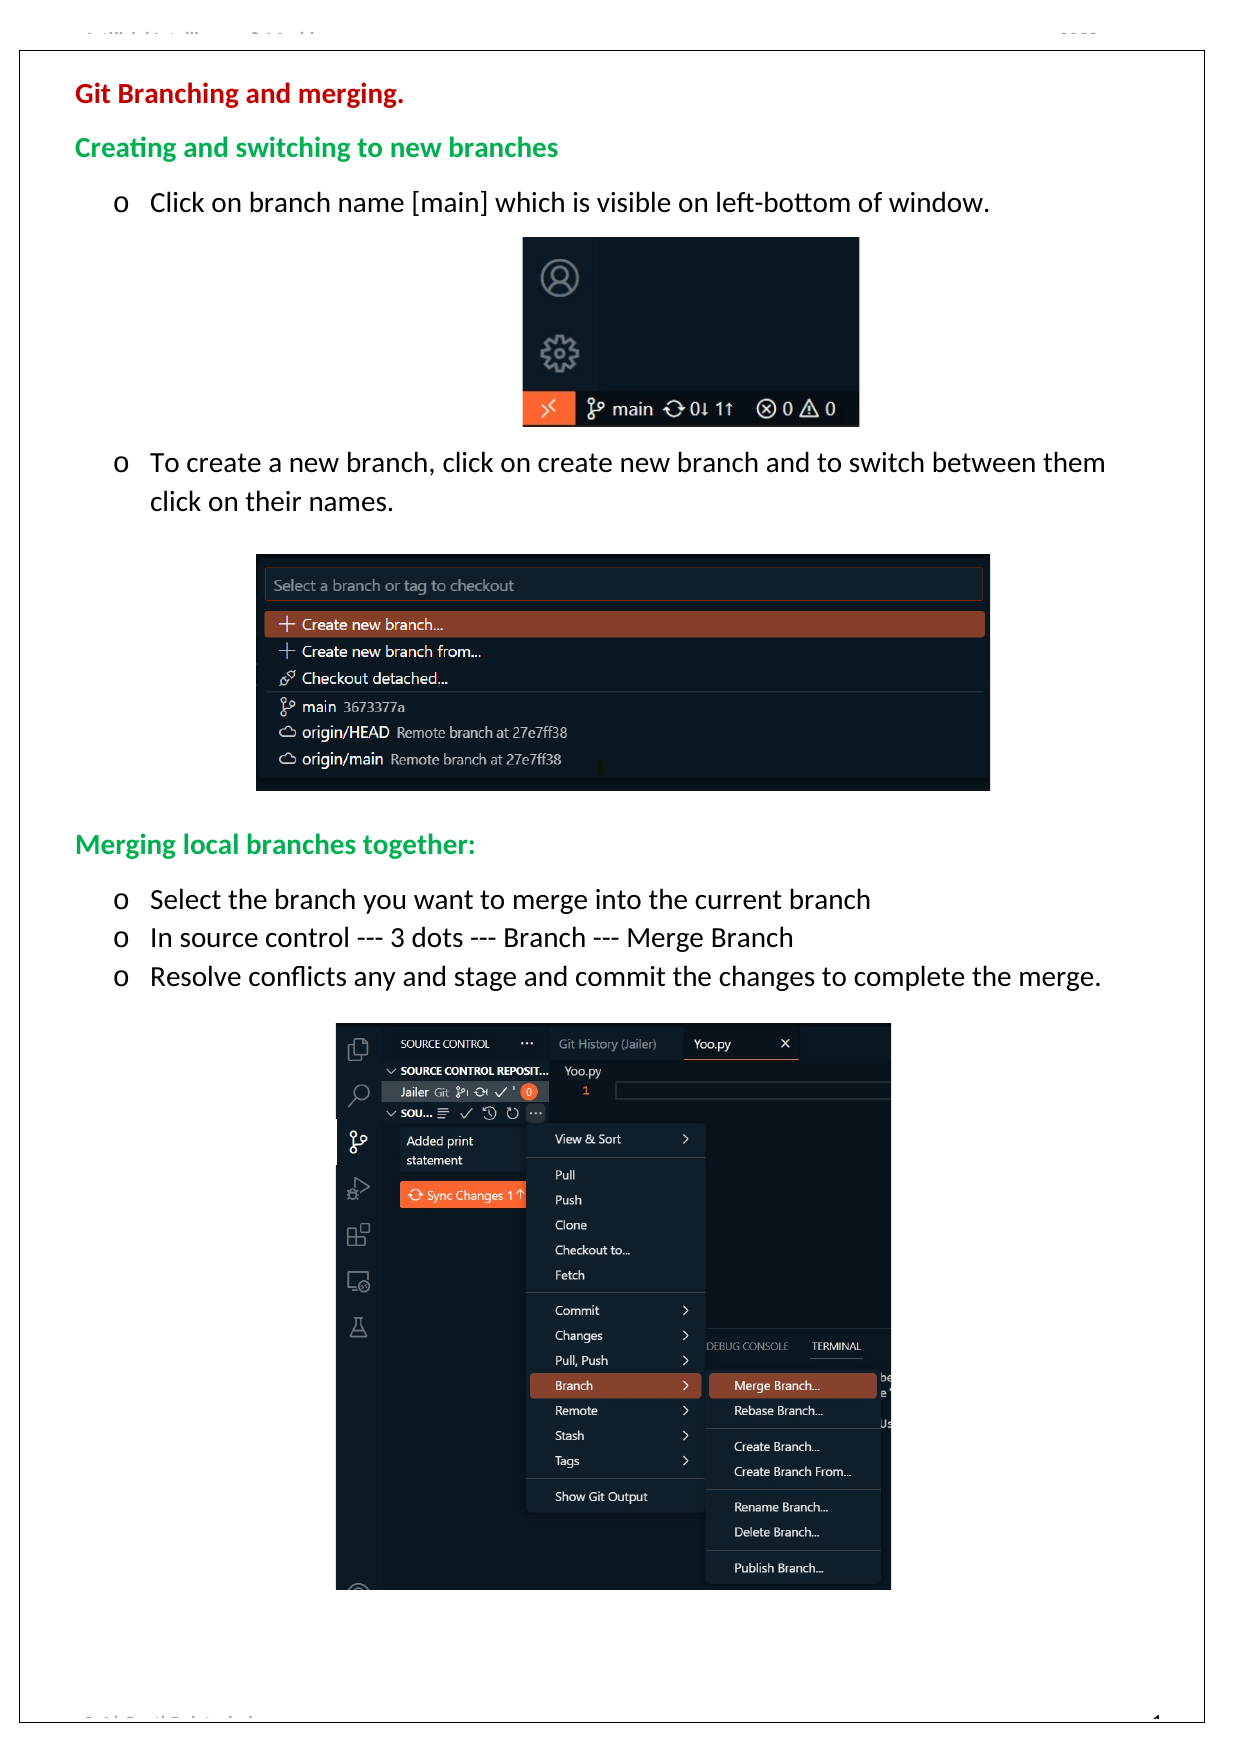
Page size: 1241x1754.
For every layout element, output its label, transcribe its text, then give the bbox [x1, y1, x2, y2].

text Creating and switching to new branches [75, 129, 1204, 165]
list To create a new branch, click on create new branch and to switch between them click on their names. [112, 250, 1157, 518]
picture [256, 554, 991, 791]
list Select the branch you want to merge into the current branch [112, 881, 1204, 918]
list Resolve conflicts any and stage and commit the changes to complete the merge. [112, 958, 1204, 995]
list Click on branch name [main] which is visible on left-bottom of window. [112, 184, 1204, 221]
text Git Branching and merging. [75, 75, 1204, 110]
text Merging local branches together: [75, 826, 1204, 862]
picture [335, 1023, 892, 1590]
list In source control --- 3 dots --- Branch --- Merge Branch [112, 919, 1204, 957]
picture [522, 237, 860, 427]
